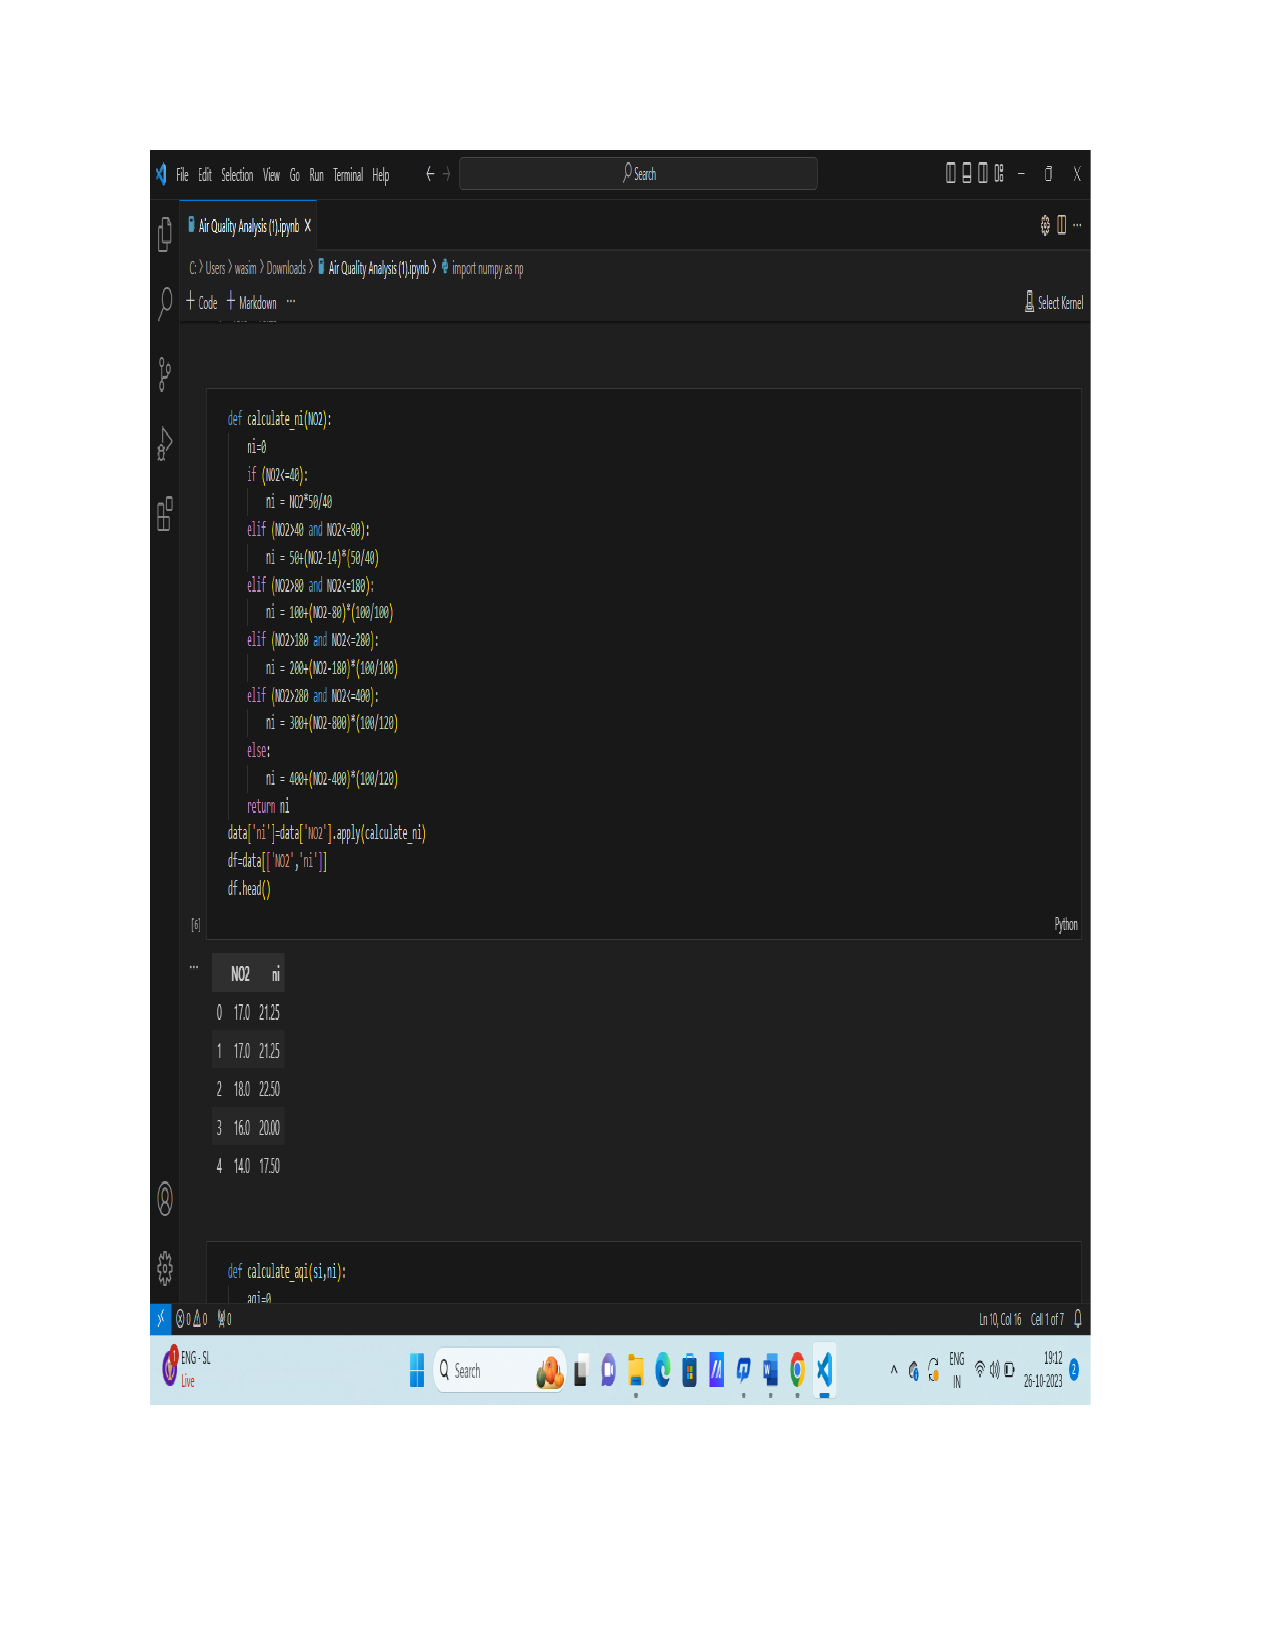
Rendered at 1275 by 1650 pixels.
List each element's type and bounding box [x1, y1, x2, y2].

picture [150, 150, 1091, 1405]
